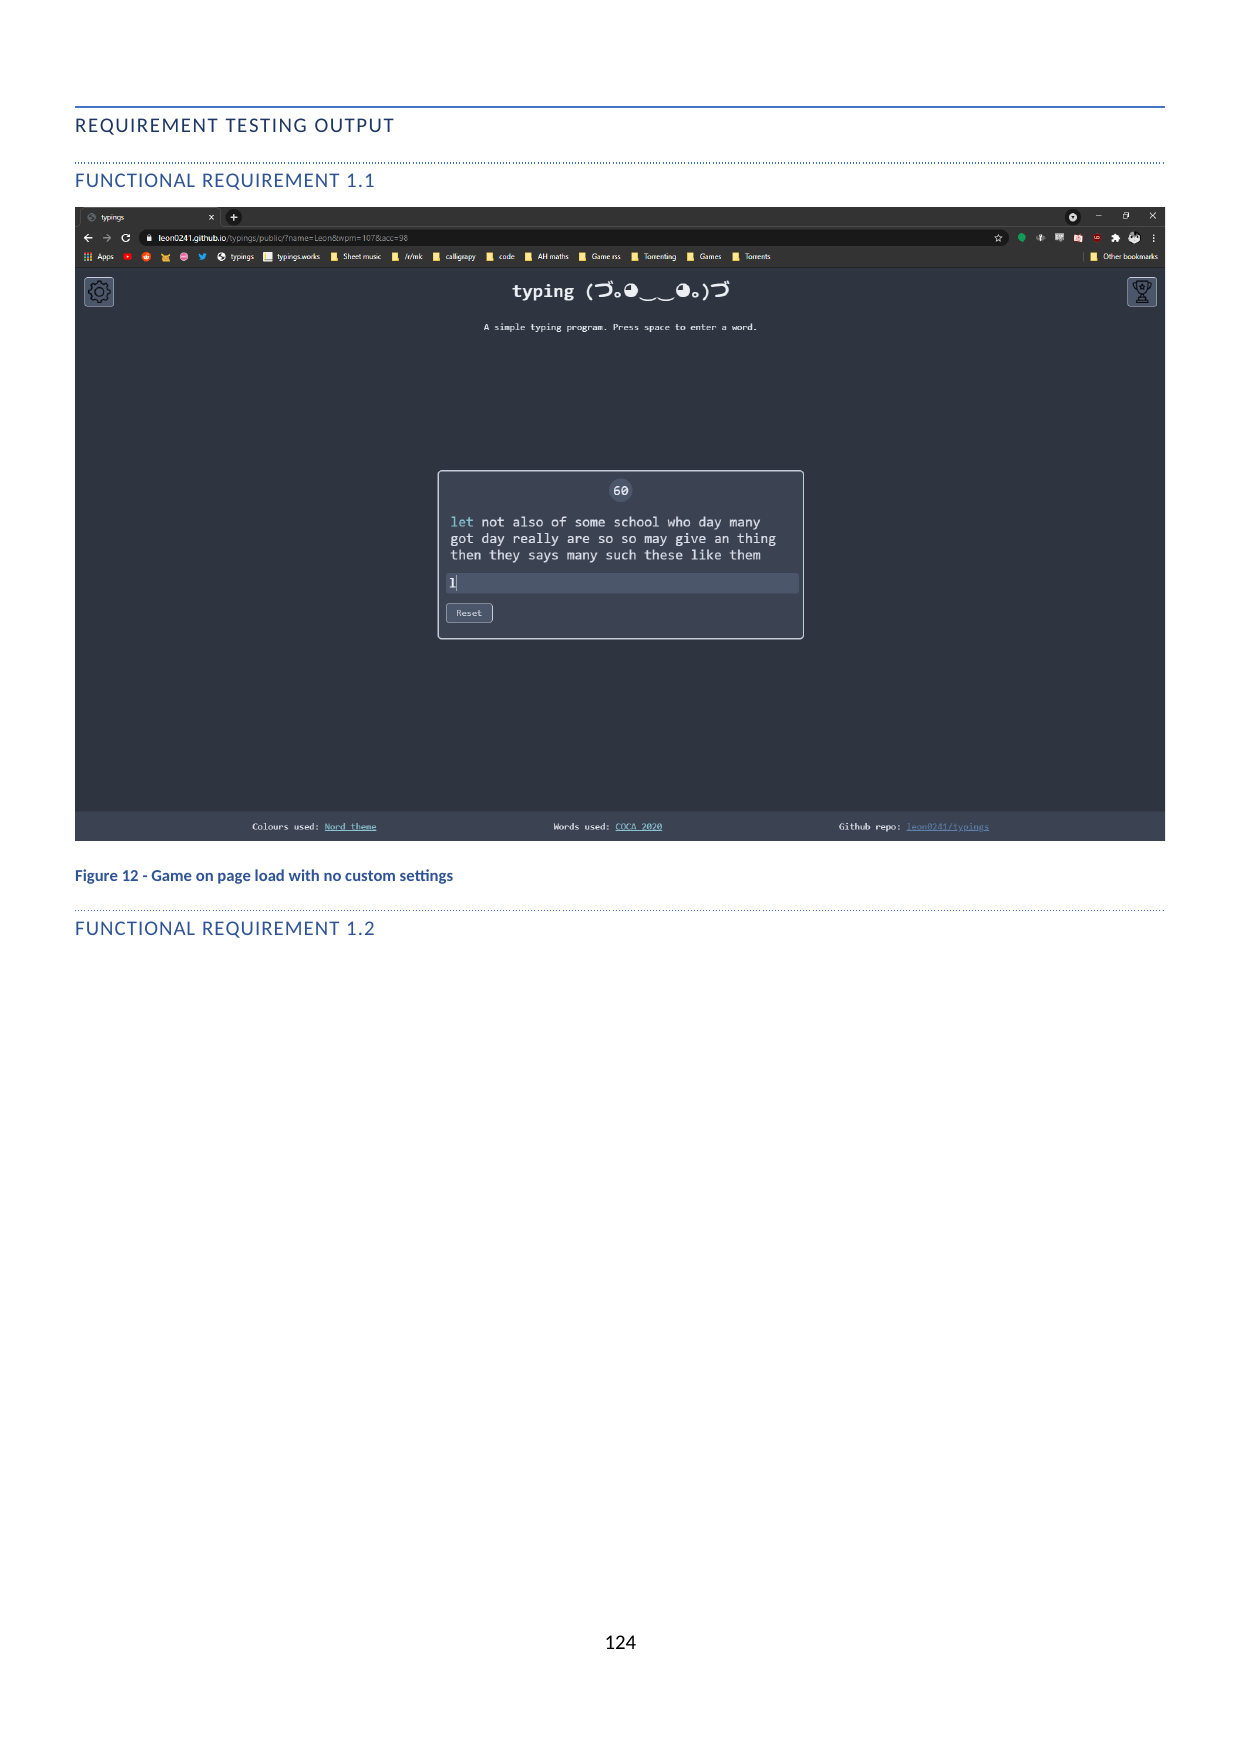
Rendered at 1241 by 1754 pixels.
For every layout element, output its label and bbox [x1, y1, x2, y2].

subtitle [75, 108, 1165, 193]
picture [75, 207, 1166, 841]
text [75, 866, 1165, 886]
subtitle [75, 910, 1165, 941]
